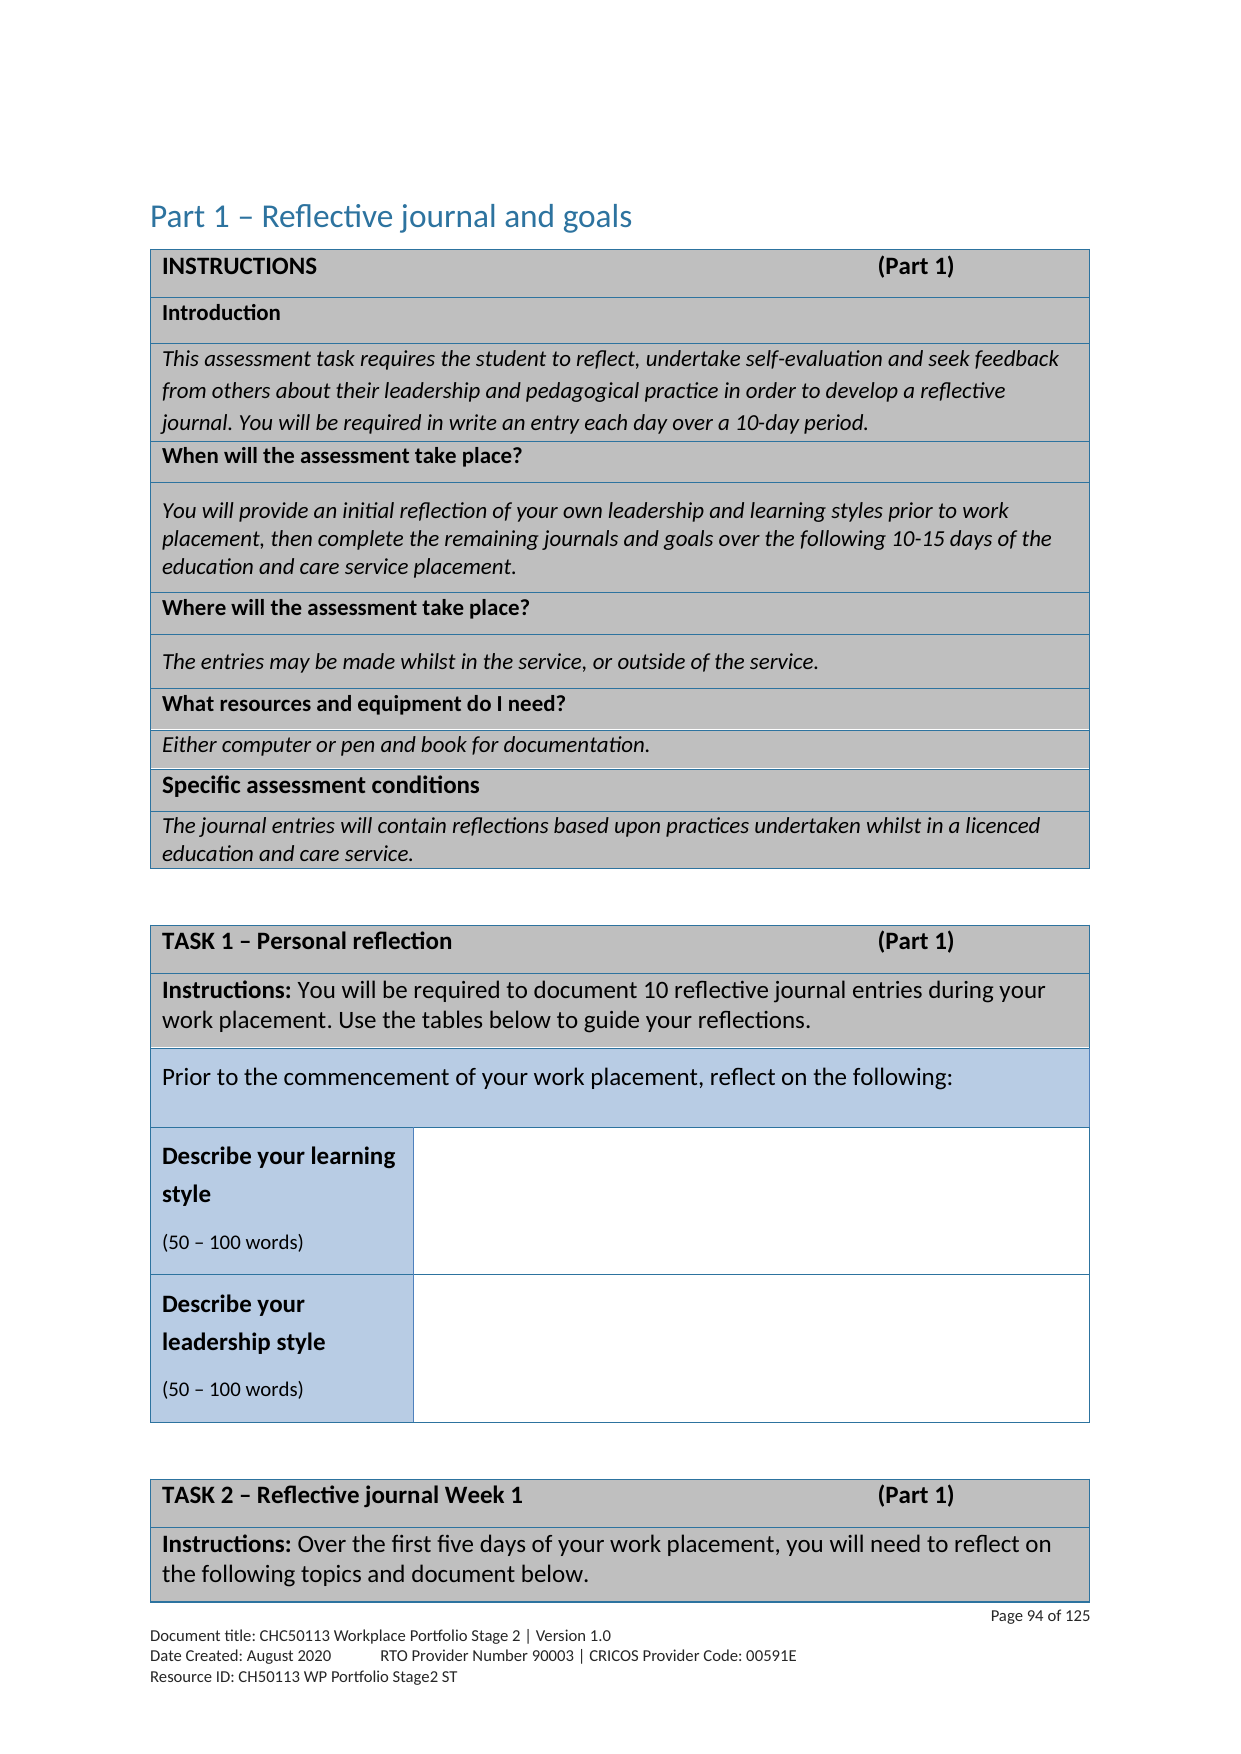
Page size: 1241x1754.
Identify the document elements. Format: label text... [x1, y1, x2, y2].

table_cell The entries may be made whilst in the service, or outside of the service. [151, 635, 1089, 688]
text Part 1 – Reflective journal and goals [150, 196, 1090, 236]
table_header (Part 1) [866, 1480, 1089, 1527]
table_cell Where will the assessment take place? [151, 593, 1089, 634]
table_cell This assessment task requires the student to reflect, undertake self-evaluation and seek feedback from others about their leadership and pedagogical practice in order to develop a reflective journal. You will be required in write an entry each day over a 10-day period. [151, 344, 1089, 441]
table_header (Part 1) [866, 250, 1089, 297]
table_cell Introduction [151, 298, 1089, 343]
table_cell When will the assessment take place? [151, 442, 1089, 482]
table_cell What resources and equipment do I need? [151, 689, 1089, 729]
table_header (Part 1) [866, 926, 1089, 973]
table_cell Prior to the commencement of your work placement, reflect on the following: [151, 1049, 1089, 1127]
table_cell The journal entries will contain reflections based upon practices undertaken whilst in a licenced education and care service. [151, 812, 1089, 868]
table_header TASK 1 – Personal reflection [151, 926, 866, 973]
table_cell Specific assessment conditions [151, 770, 1089, 811]
table_cell You will provide an initial reflection of your own leadership and learning styles prior to work placement, then complete the remaining journals and goals over the following 10-15 days of the education and care service placement. [151, 483, 1089, 592]
table_cell Instructions: You will be required to document 10 reflective journal entries during your work placement. Use the tables below to guide your reflections. [151, 974, 1089, 1047]
table_cell [414, 1275, 1089, 1422]
table_cell [414, 1128, 1089, 1274]
table_cell Describe your leadership style (50 – 100 words) [151, 1275, 413, 1422]
table_cell Either computer or pen and book for documentation. [151, 731, 1089, 768]
table_header INSTRUCTIONS [151, 250, 866, 297]
table_cell Describe your learning style (50 – 100 words) [151, 1128, 413, 1274]
table_header TASK 2 – Reflective journal Week 1 [151, 1480, 866, 1527]
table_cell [151, 1528, 1089, 1601]
